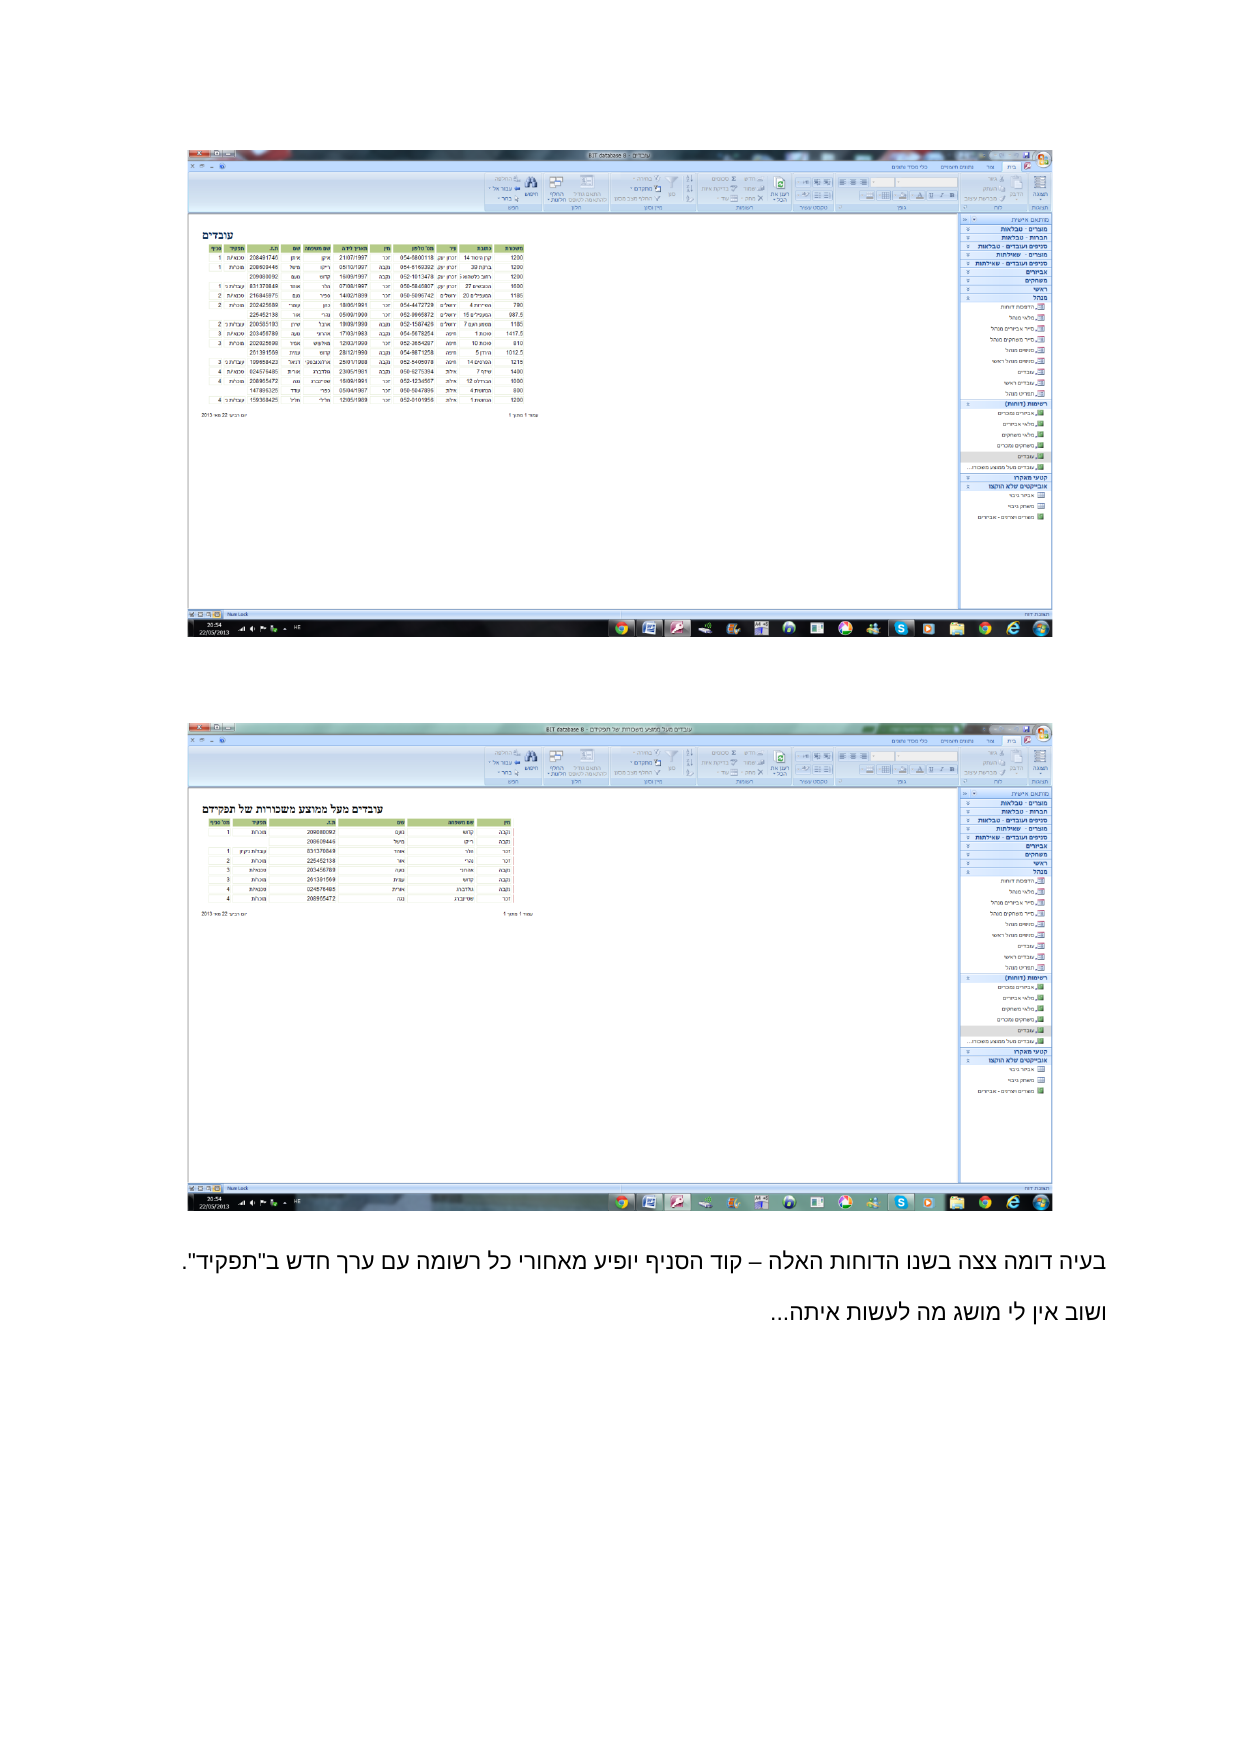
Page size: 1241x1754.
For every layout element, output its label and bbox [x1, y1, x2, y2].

picture [187, 150, 1053, 637]
picture [187, 723, 1053, 1211]
